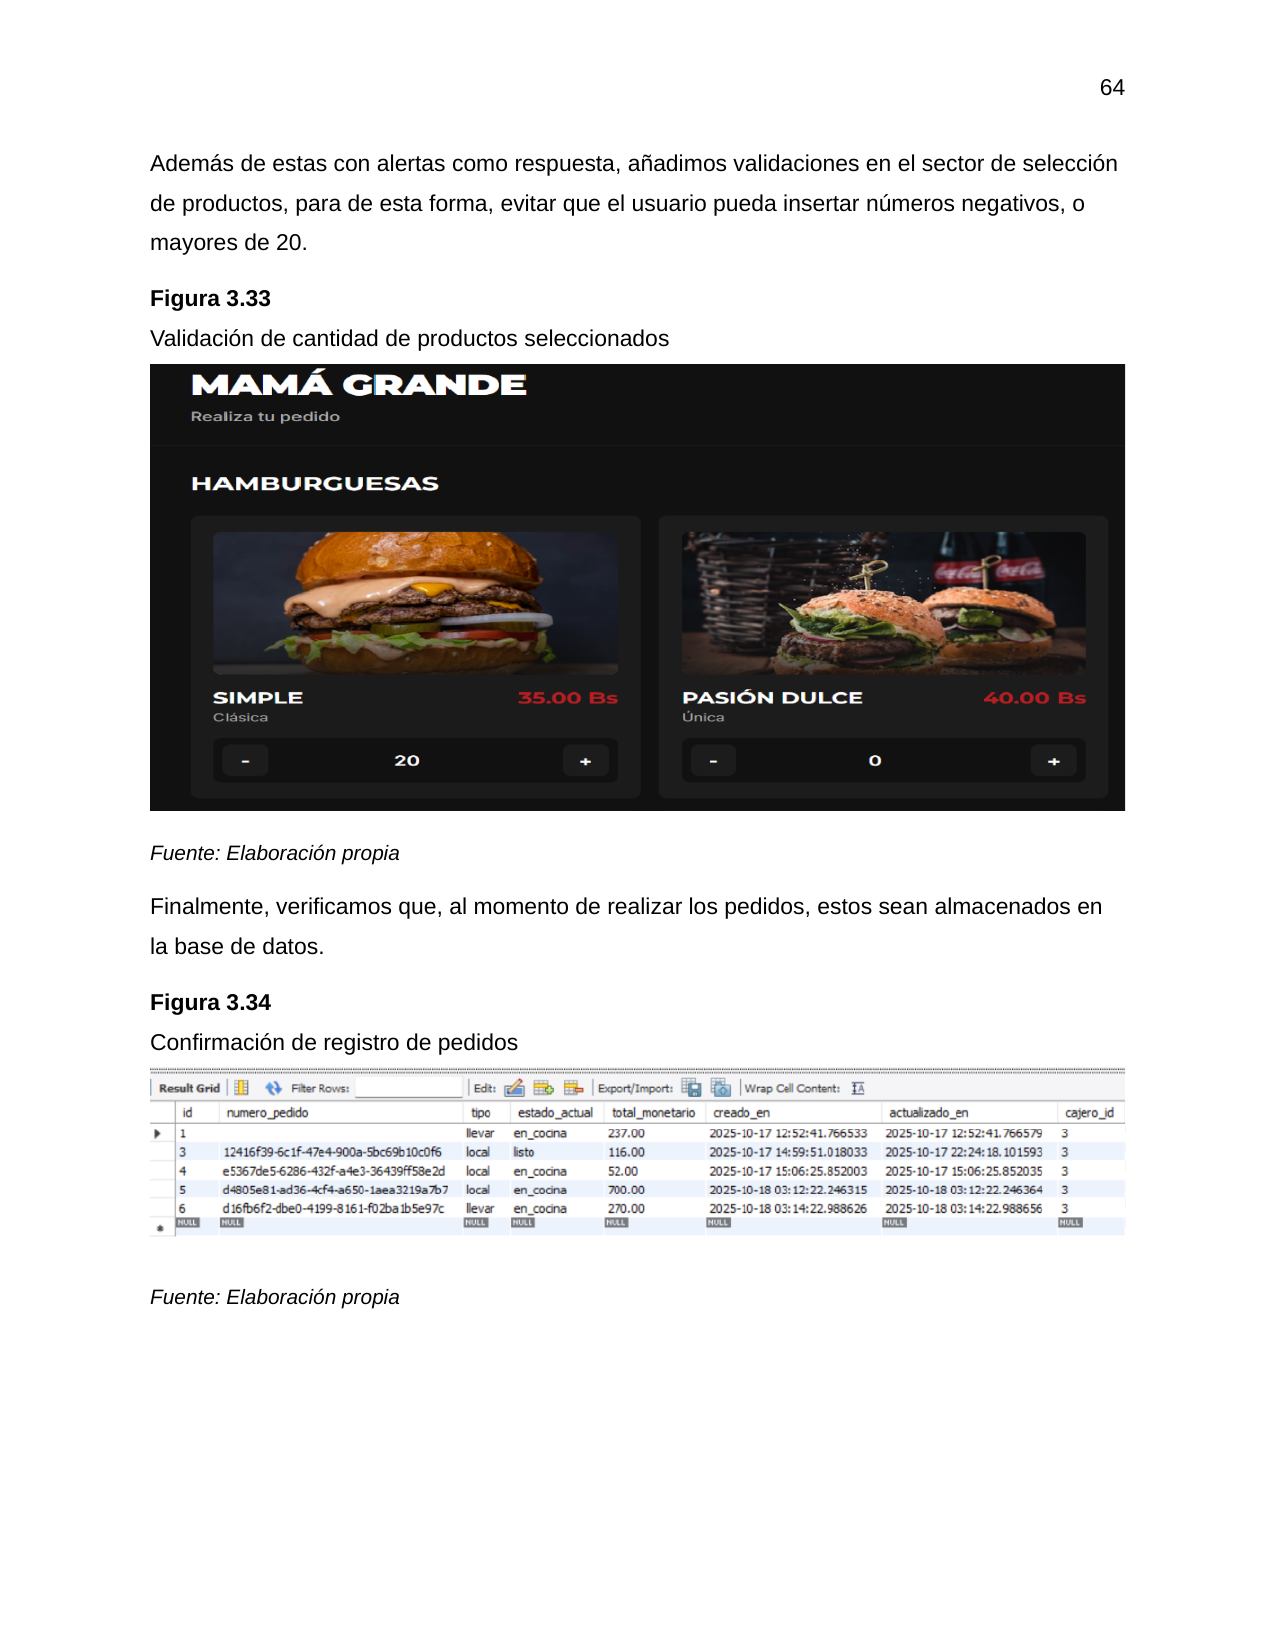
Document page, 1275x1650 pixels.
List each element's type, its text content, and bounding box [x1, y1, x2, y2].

text Fuente: Elaboración propia [150, 1285, 1125, 1309]
text Figura 3.33 [150, 285, 1125, 311]
text Además de estas con alertas como respuesta, añadimos validaciones en el sector de selección de productos, para de esta forma, evitar que el usuario pueda insertar números negativos, o mayores de 20. [150, 150, 1125, 255]
text Finalmente, verificamos que, al momento de realizar los pedidos, estos sean almacenados en la base de datos. [150, 893, 1125, 959]
picture [150, 1067, 1125, 1256]
text Fuente: Elaboración propia [150, 841, 1125, 865]
text Confirmación de registro de pedidos [150, 1028, 1125, 1067]
text Figura 3.34 [150, 989, 1125, 1015]
picture [150, 364, 1125, 811]
text Validación de cantidad de productos seleccionados [150, 324, 1125, 364]
